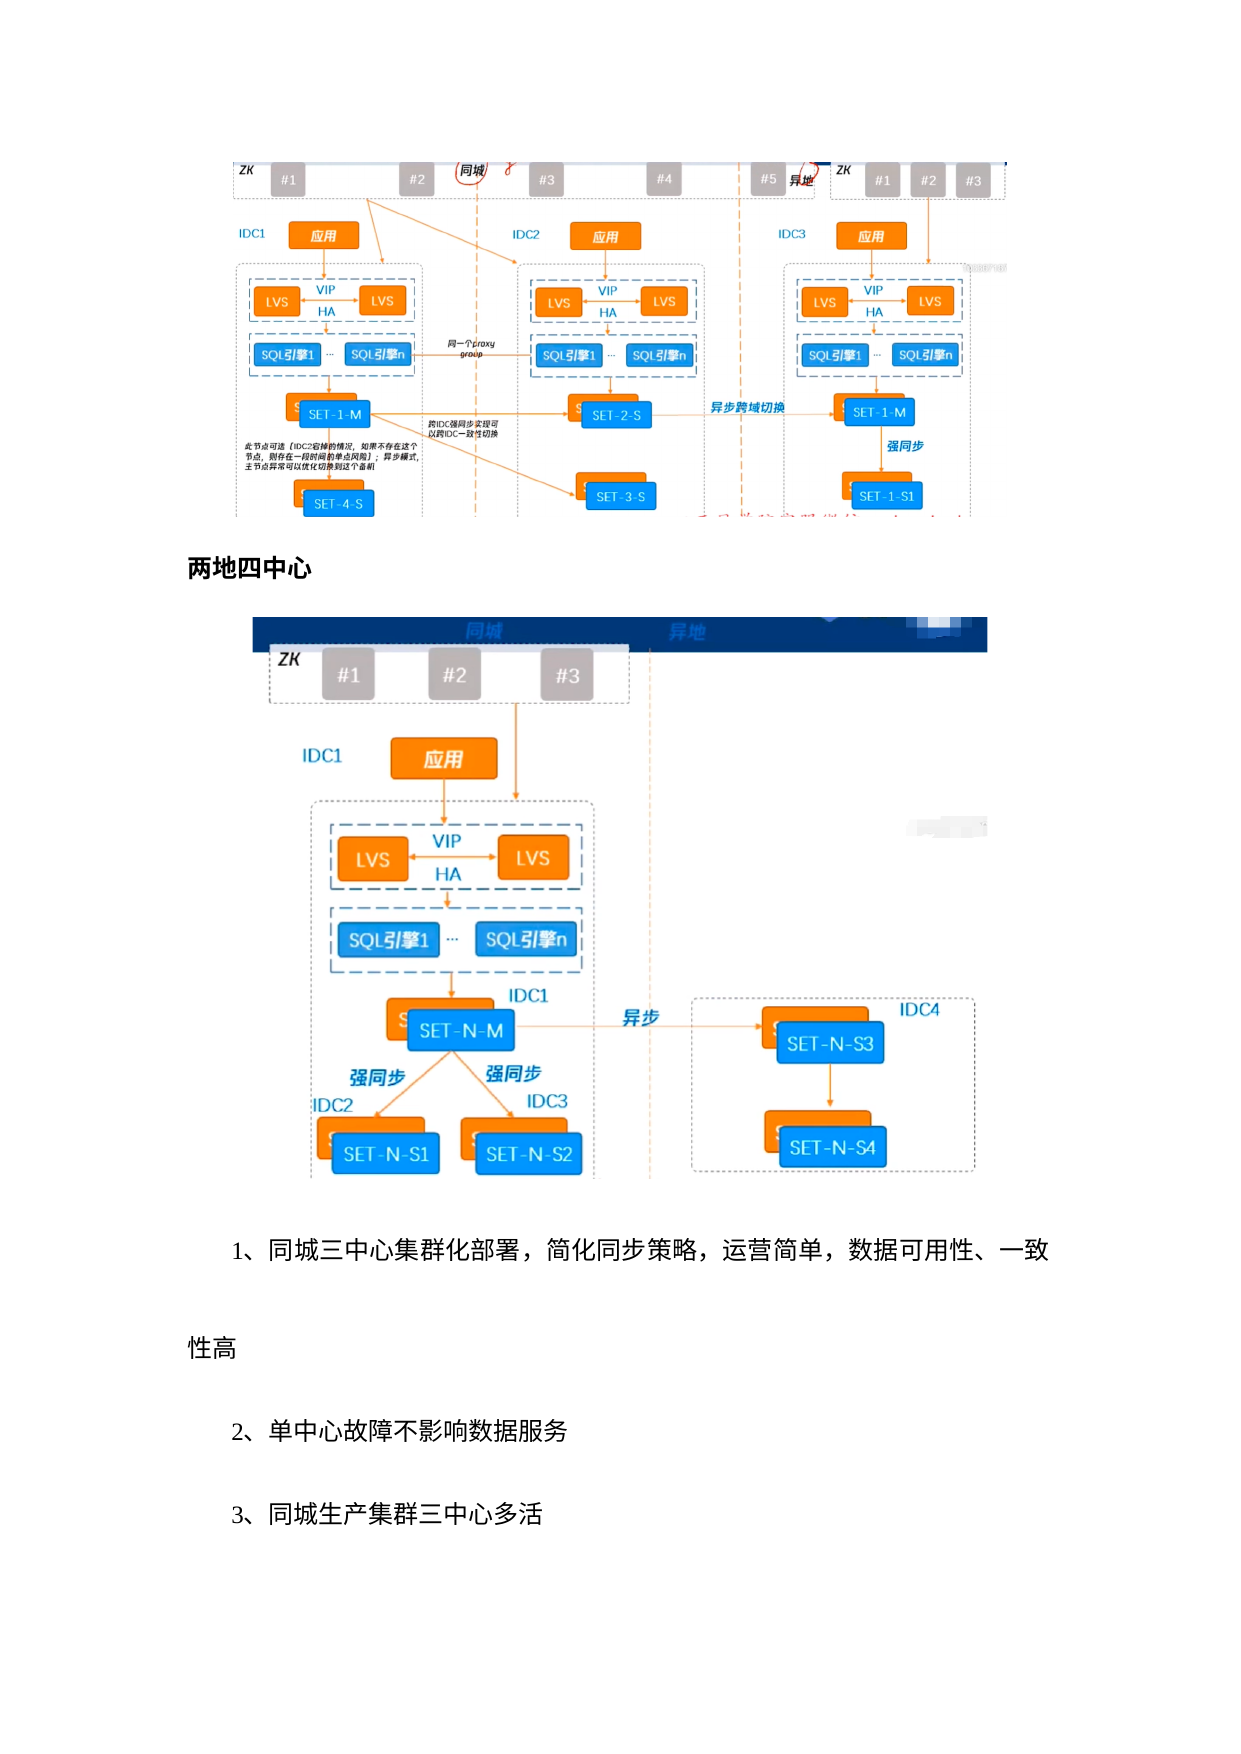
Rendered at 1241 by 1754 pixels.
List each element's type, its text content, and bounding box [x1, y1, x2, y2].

subtitle 两地四中心 [187, 534, 1053, 599]
list 单中心故障不影响数据服务 [187, 1397, 1053, 1462]
picture [233, 162, 1007, 517]
list 同城生产集群三中心多活 [187, 1480, 1053, 1545]
list 同城三中心集群化部署，简化同步策略，运营简单，数据可用性、一致性高 [187, 1216, 1053, 1379]
picture [252, 617, 988, 1179]
